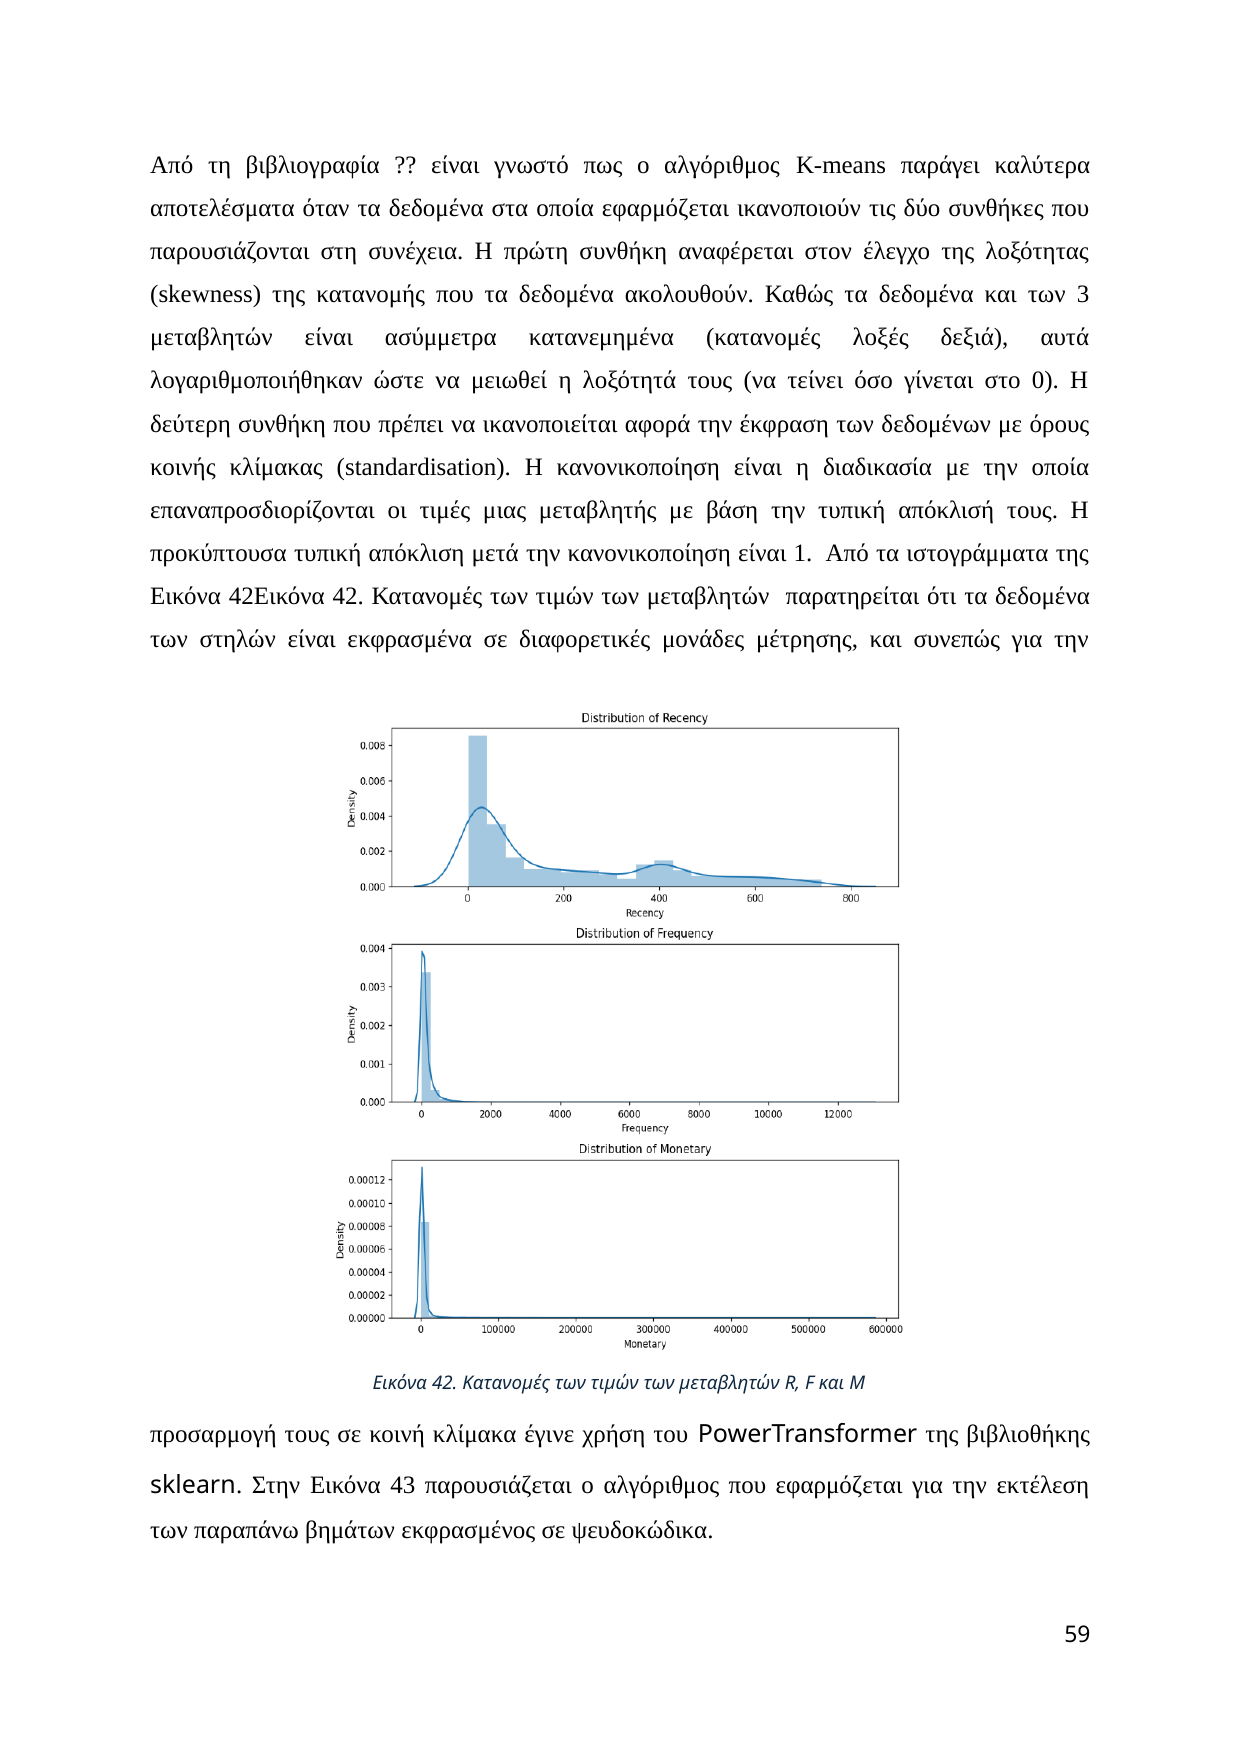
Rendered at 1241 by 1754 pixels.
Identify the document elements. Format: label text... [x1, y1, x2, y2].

picture [325, 702, 914, 1360]
